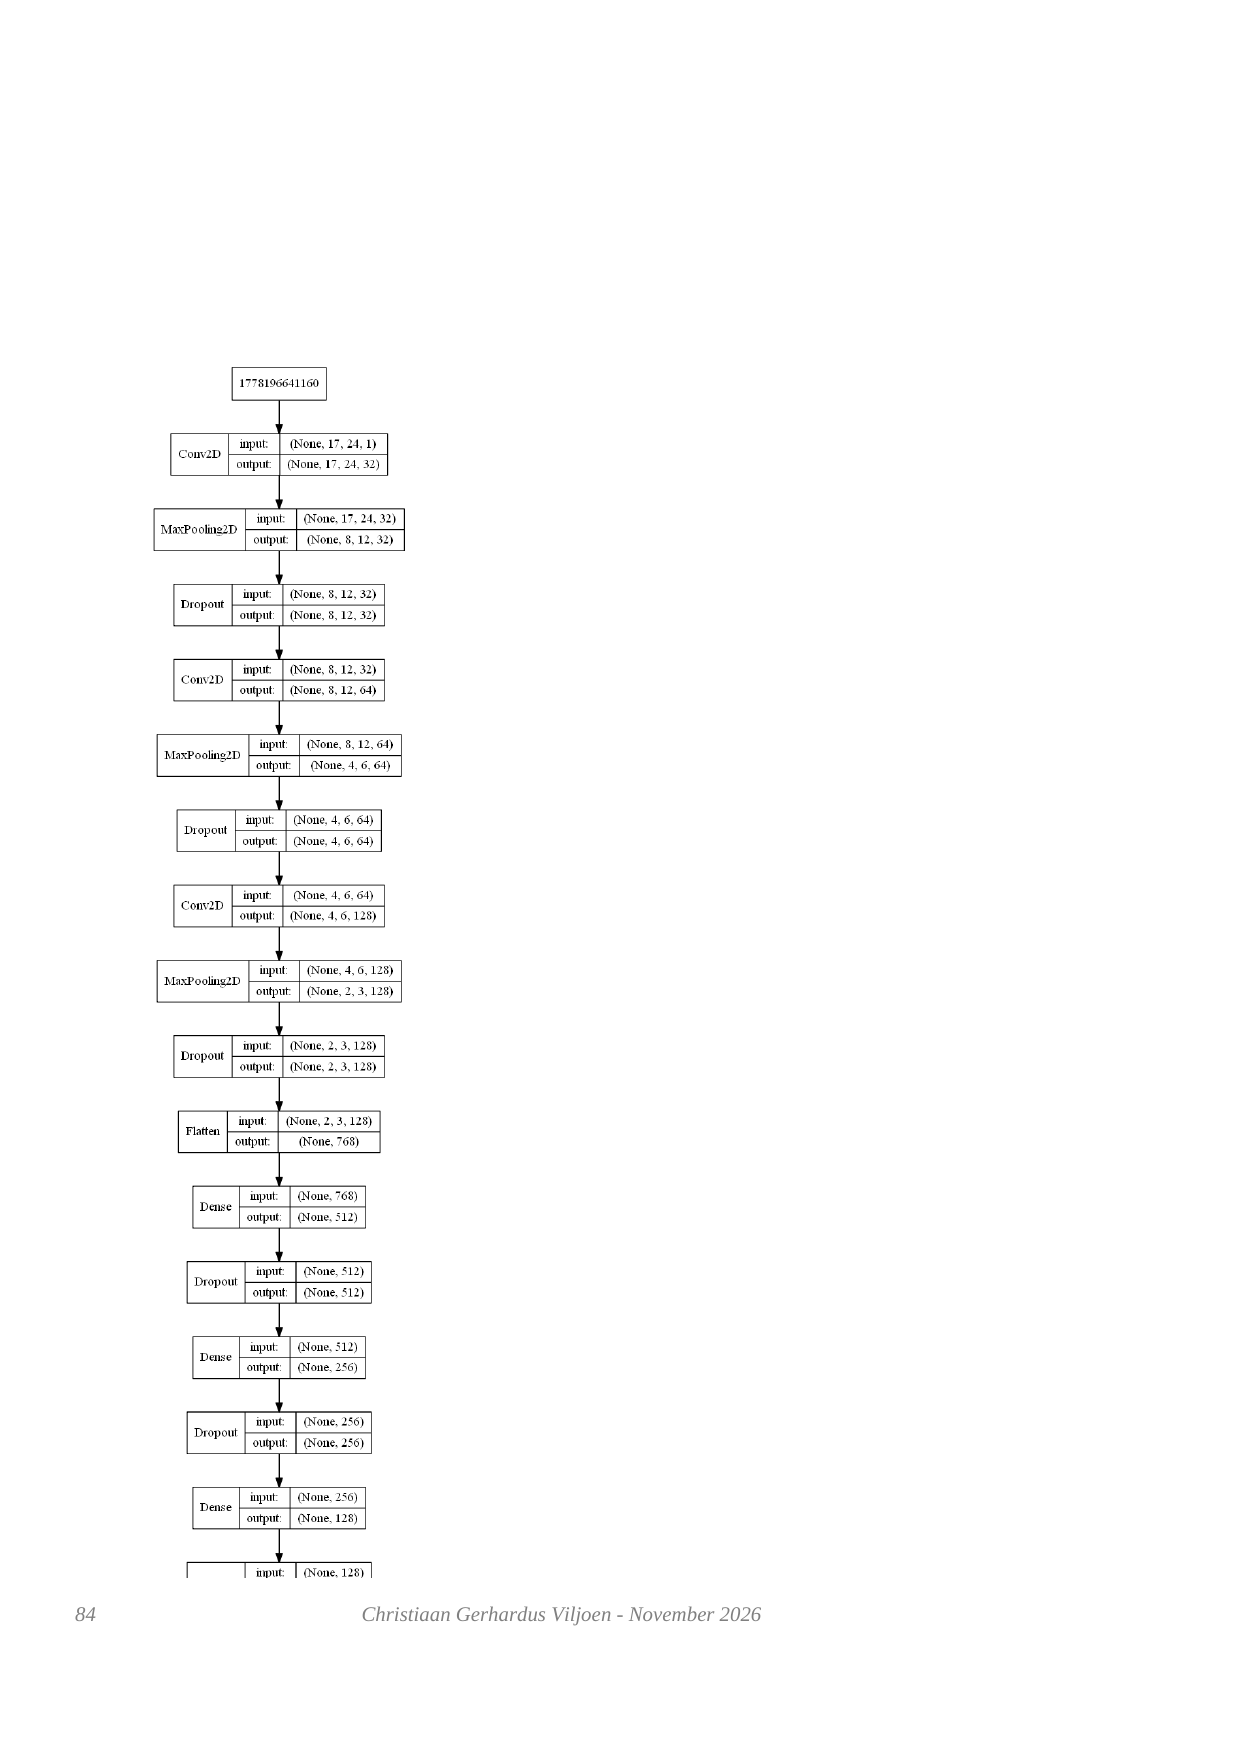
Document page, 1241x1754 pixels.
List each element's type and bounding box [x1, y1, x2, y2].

picture [150, 364, 408, 1578]
